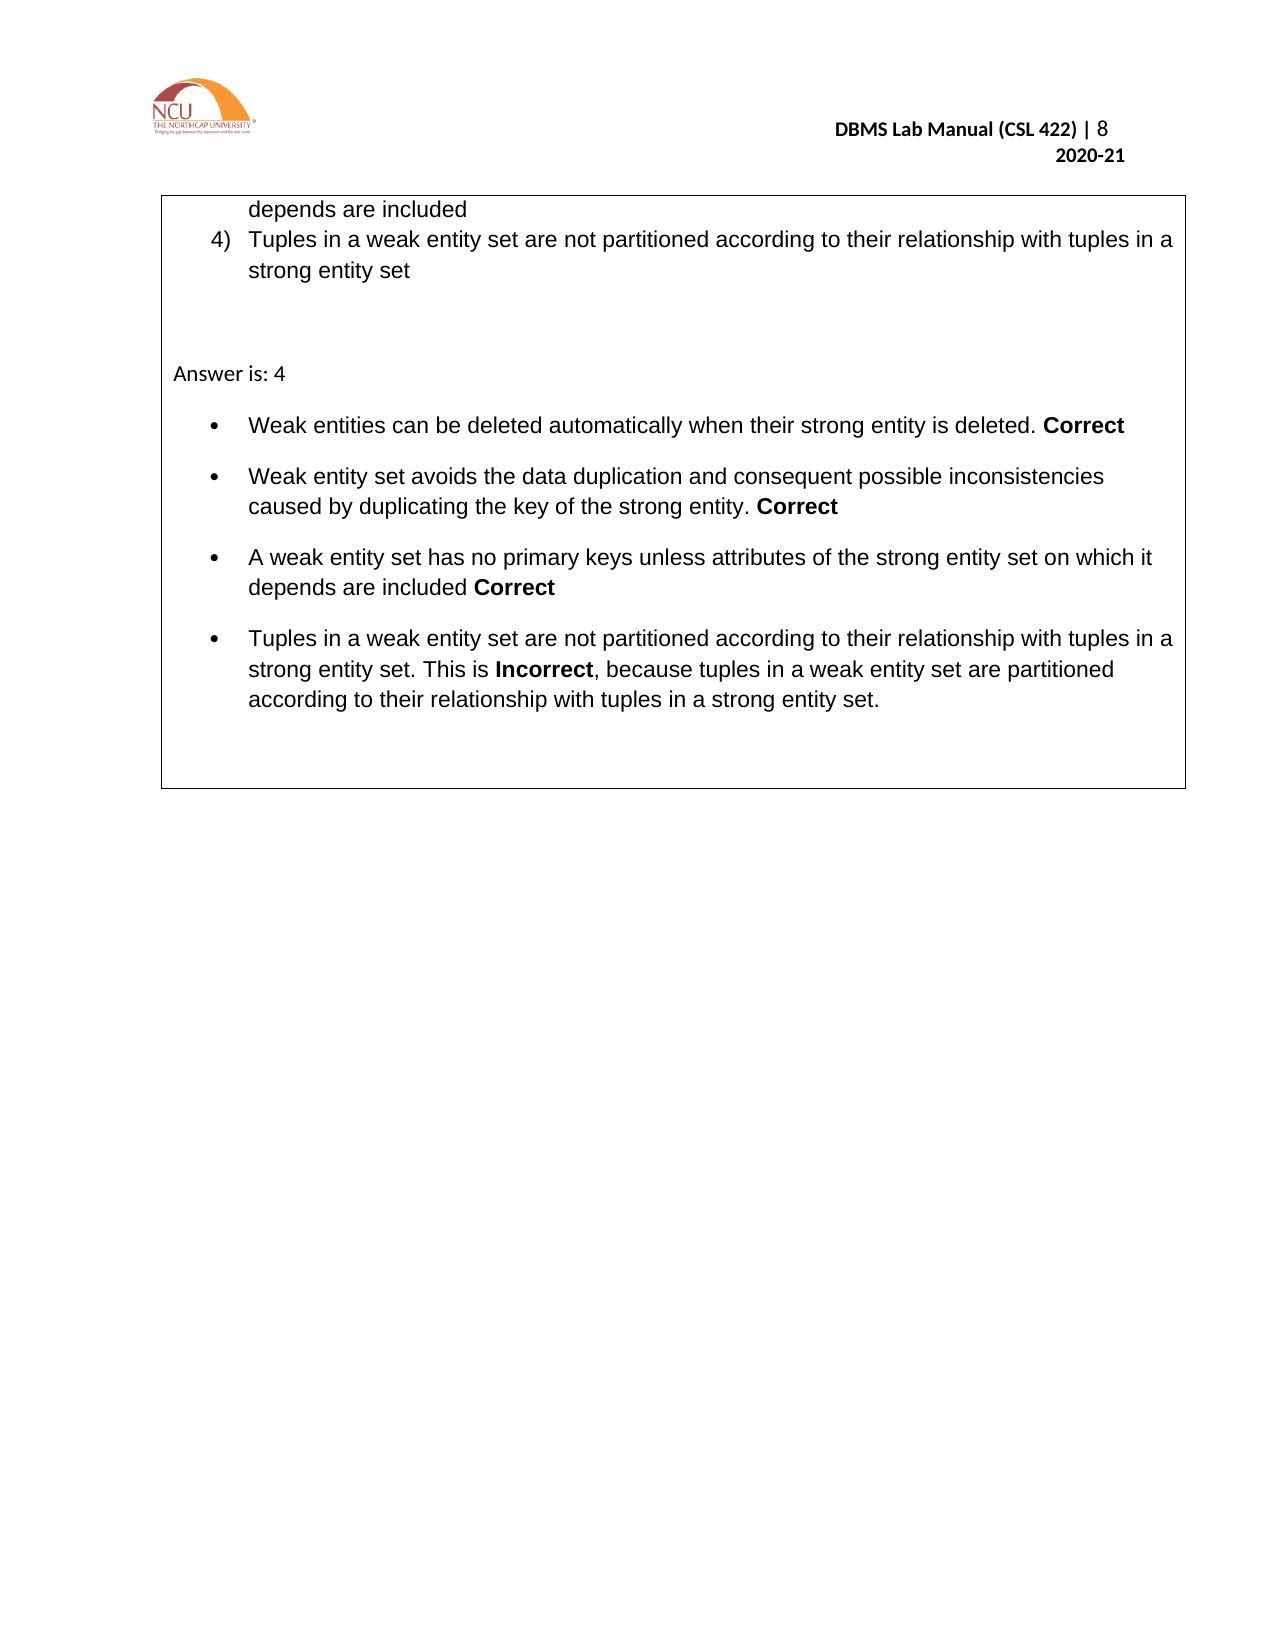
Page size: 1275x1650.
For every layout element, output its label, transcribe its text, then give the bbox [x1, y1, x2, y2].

picture [150, 75, 257, 136]
